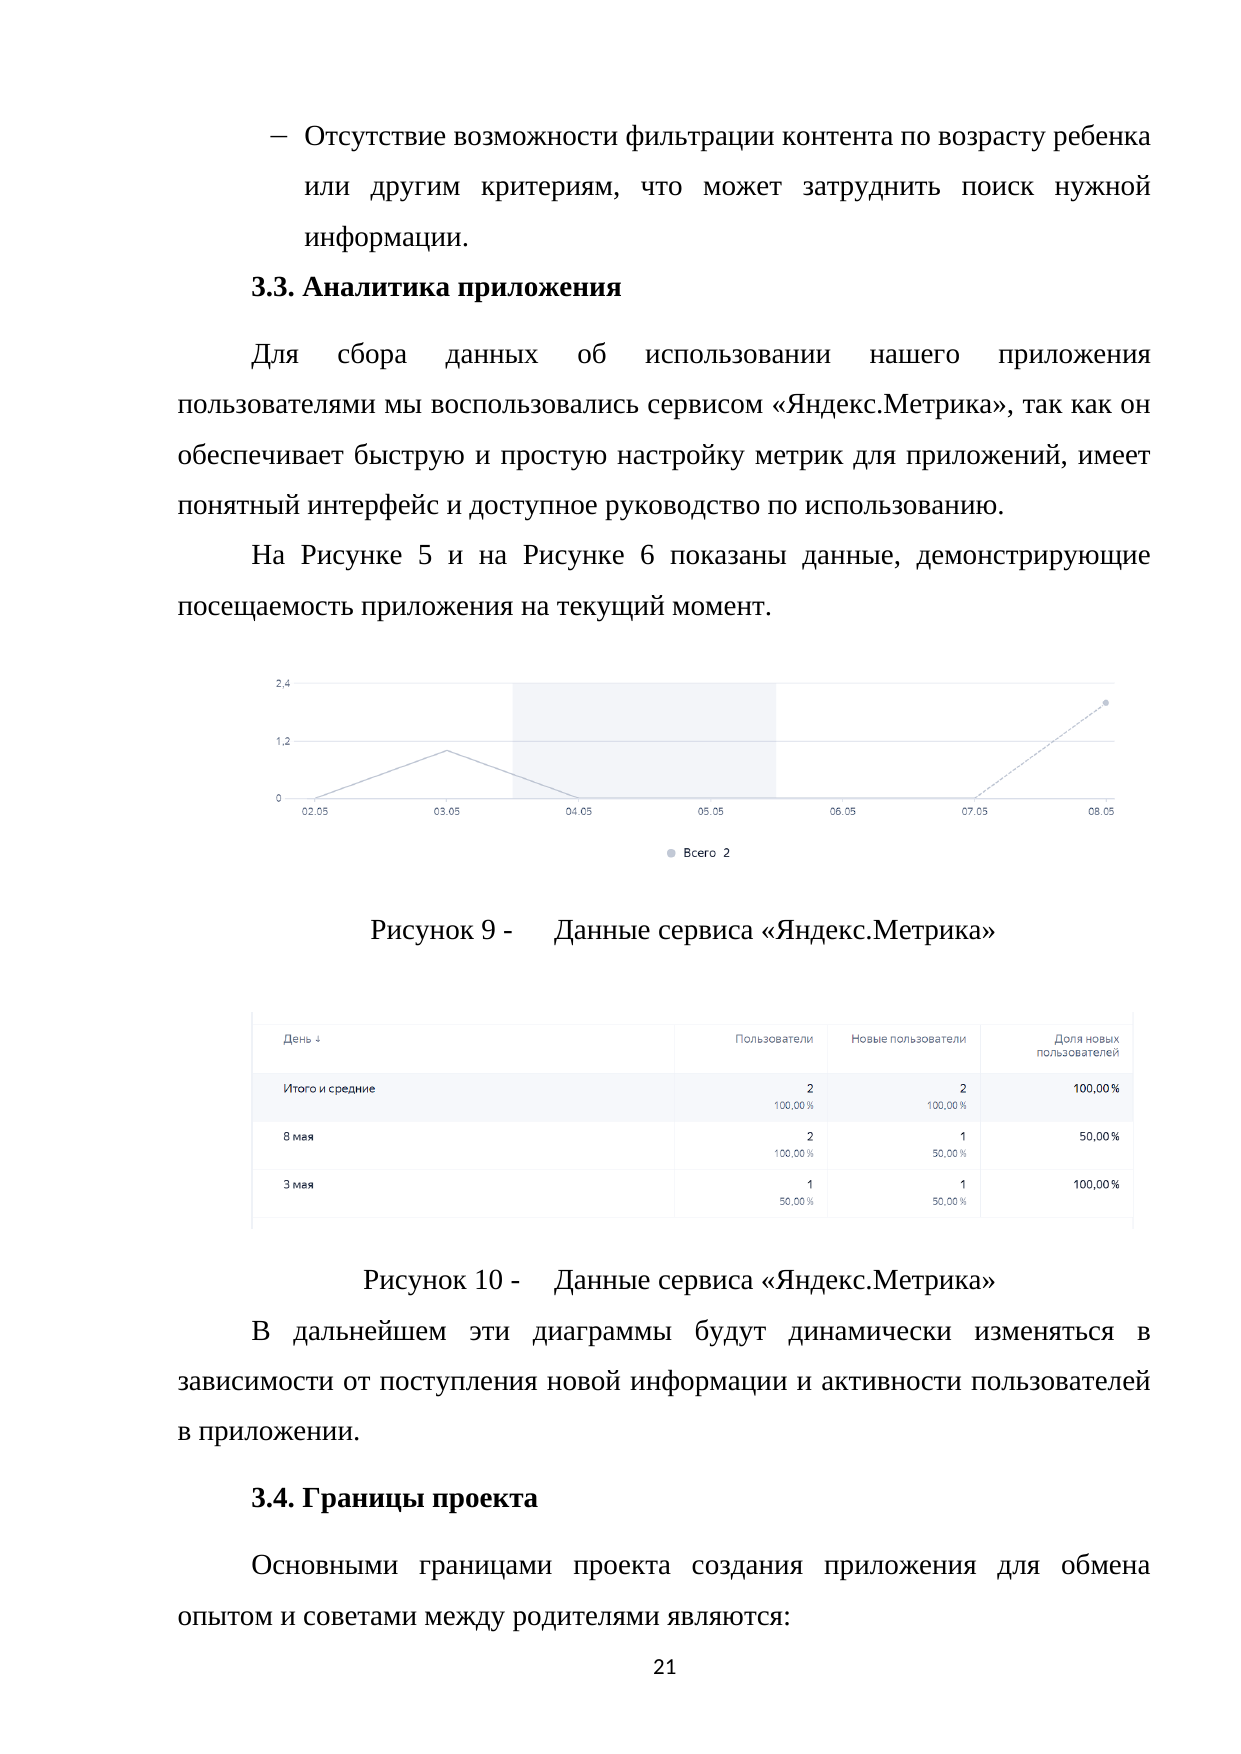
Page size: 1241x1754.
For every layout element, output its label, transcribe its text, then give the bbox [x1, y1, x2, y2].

text Основными границами проекта создания приложения для обмена опытом и советами между родителями являются: [177, 1547, 1152, 1631]
text Данные сервиса «Яндекс.Метрика» [290, 1262, 1152, 1296]
text Данные сервиса «Яндекс.Метрика» [290, 912, 1152, 945]
text Отсутствие возможности фильтрации контента по возрасту ребенка или другим критериям, что может затруднить поиск нужной информации. [267, 118, 1152, 252]
text Для сбора данных об использовании нашего приложения пользователями мы воспользовались сервисом «Яндекс.Метрика», так как он обеспечивает быструю и простую настройку метрик для приложений, имеет понятный интерфейс и доступное руководство по использованию. [177, 336, 1152, 521]
text В дальнейшем эти диаграммы будут динамически изменяться в зависимости от поступления новой информации и активности пользователей в приложении. [177, 1313, 1152, 1447]
picture [251, 1012, 1134, 1229]
text Границы проекта [251, 1480, 1152, 1514]
text Аналитика приложения [251, 269, 1152, 303]
text На Рисунке 5 и на Рисунке 6 показаны данные, демонстрирующие посещаемость приложения на текущий момент. [177, 537, 1152, 621]
picture [251, 638, 1146, 879]
